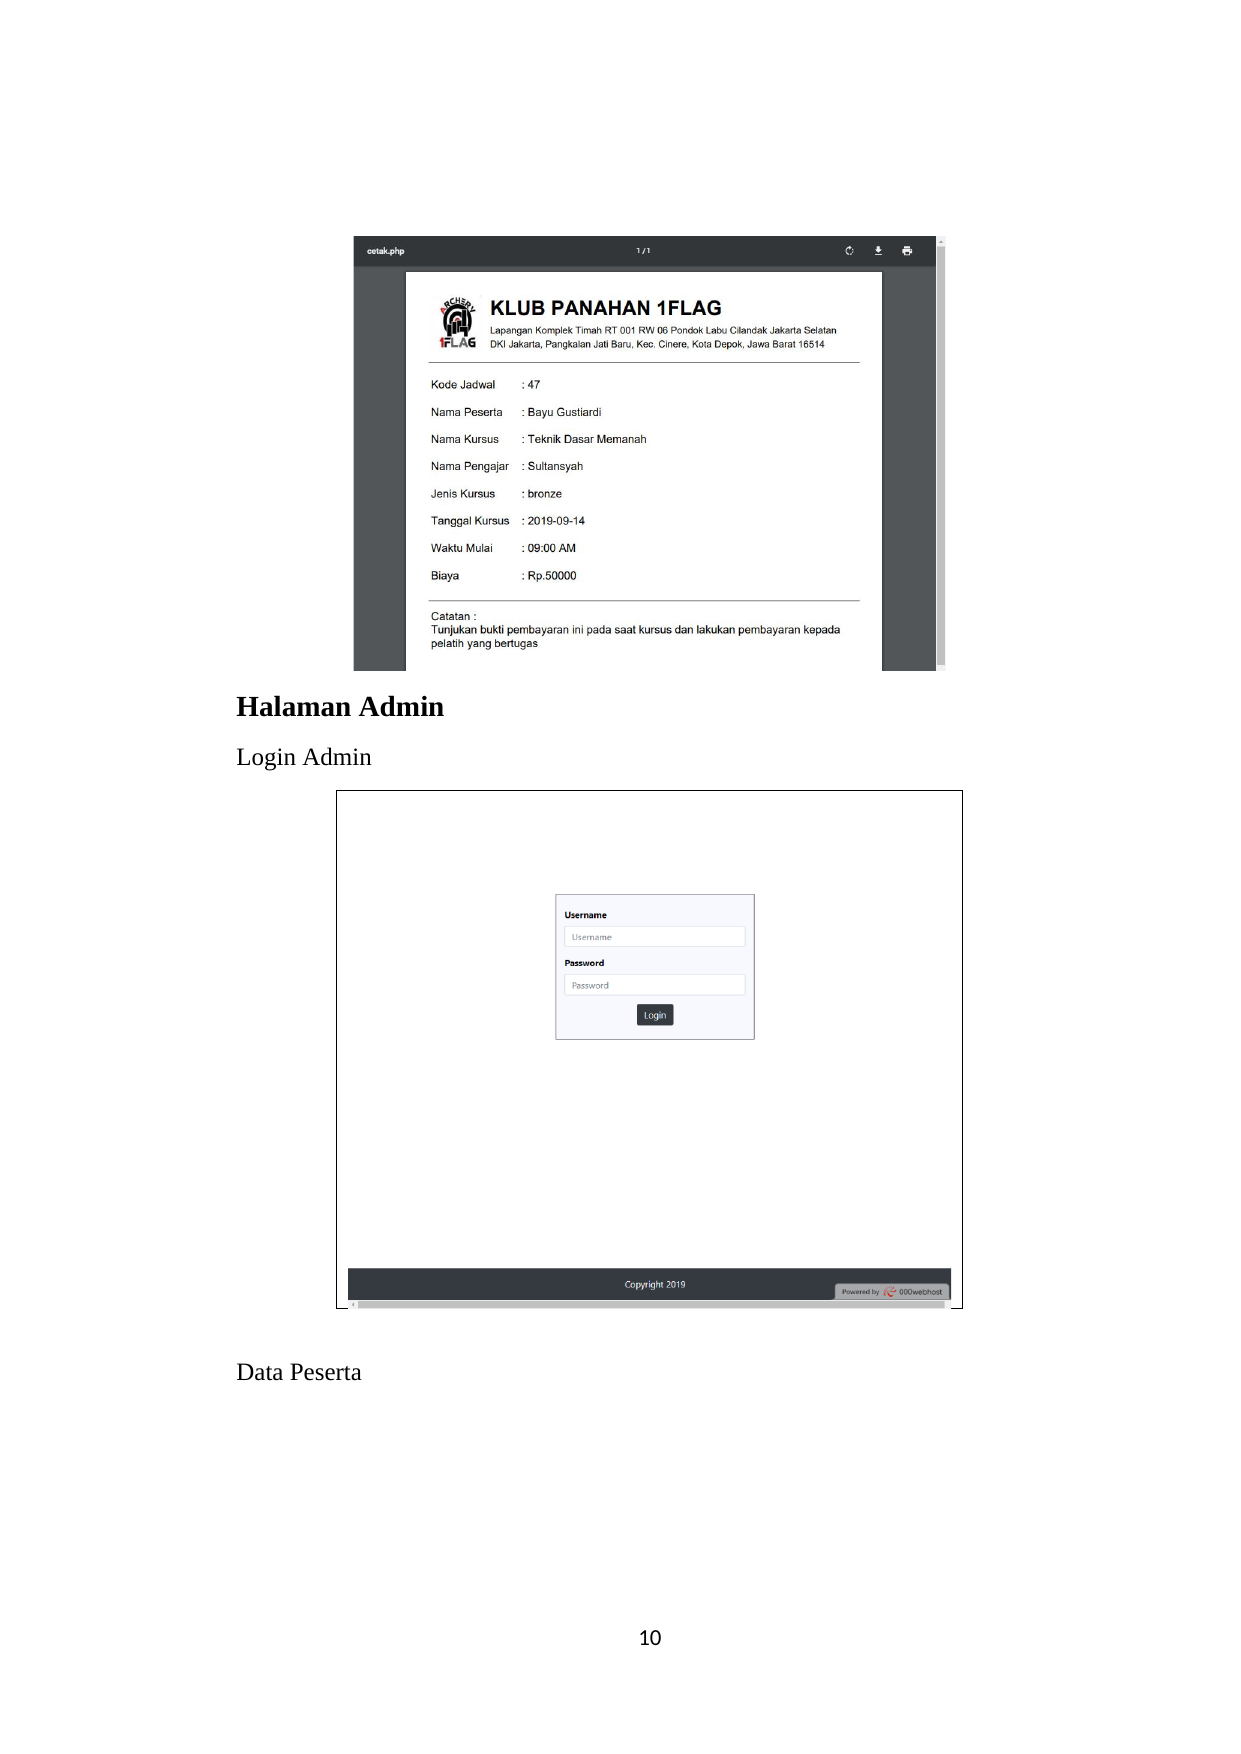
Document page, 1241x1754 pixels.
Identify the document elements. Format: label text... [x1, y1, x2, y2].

picture [353, 236, 946, 671]
text Login Admin [236, 742, 1063, 771]
text Data Peserta [236, 1357, 1063, 1386]
text Halaman Admin [236, 689, 1063, 723]
table_header [952, 791, 962, 1308]
table_header [337, 791, 348, 1308]
picture [348, 791, 952, 1309]
